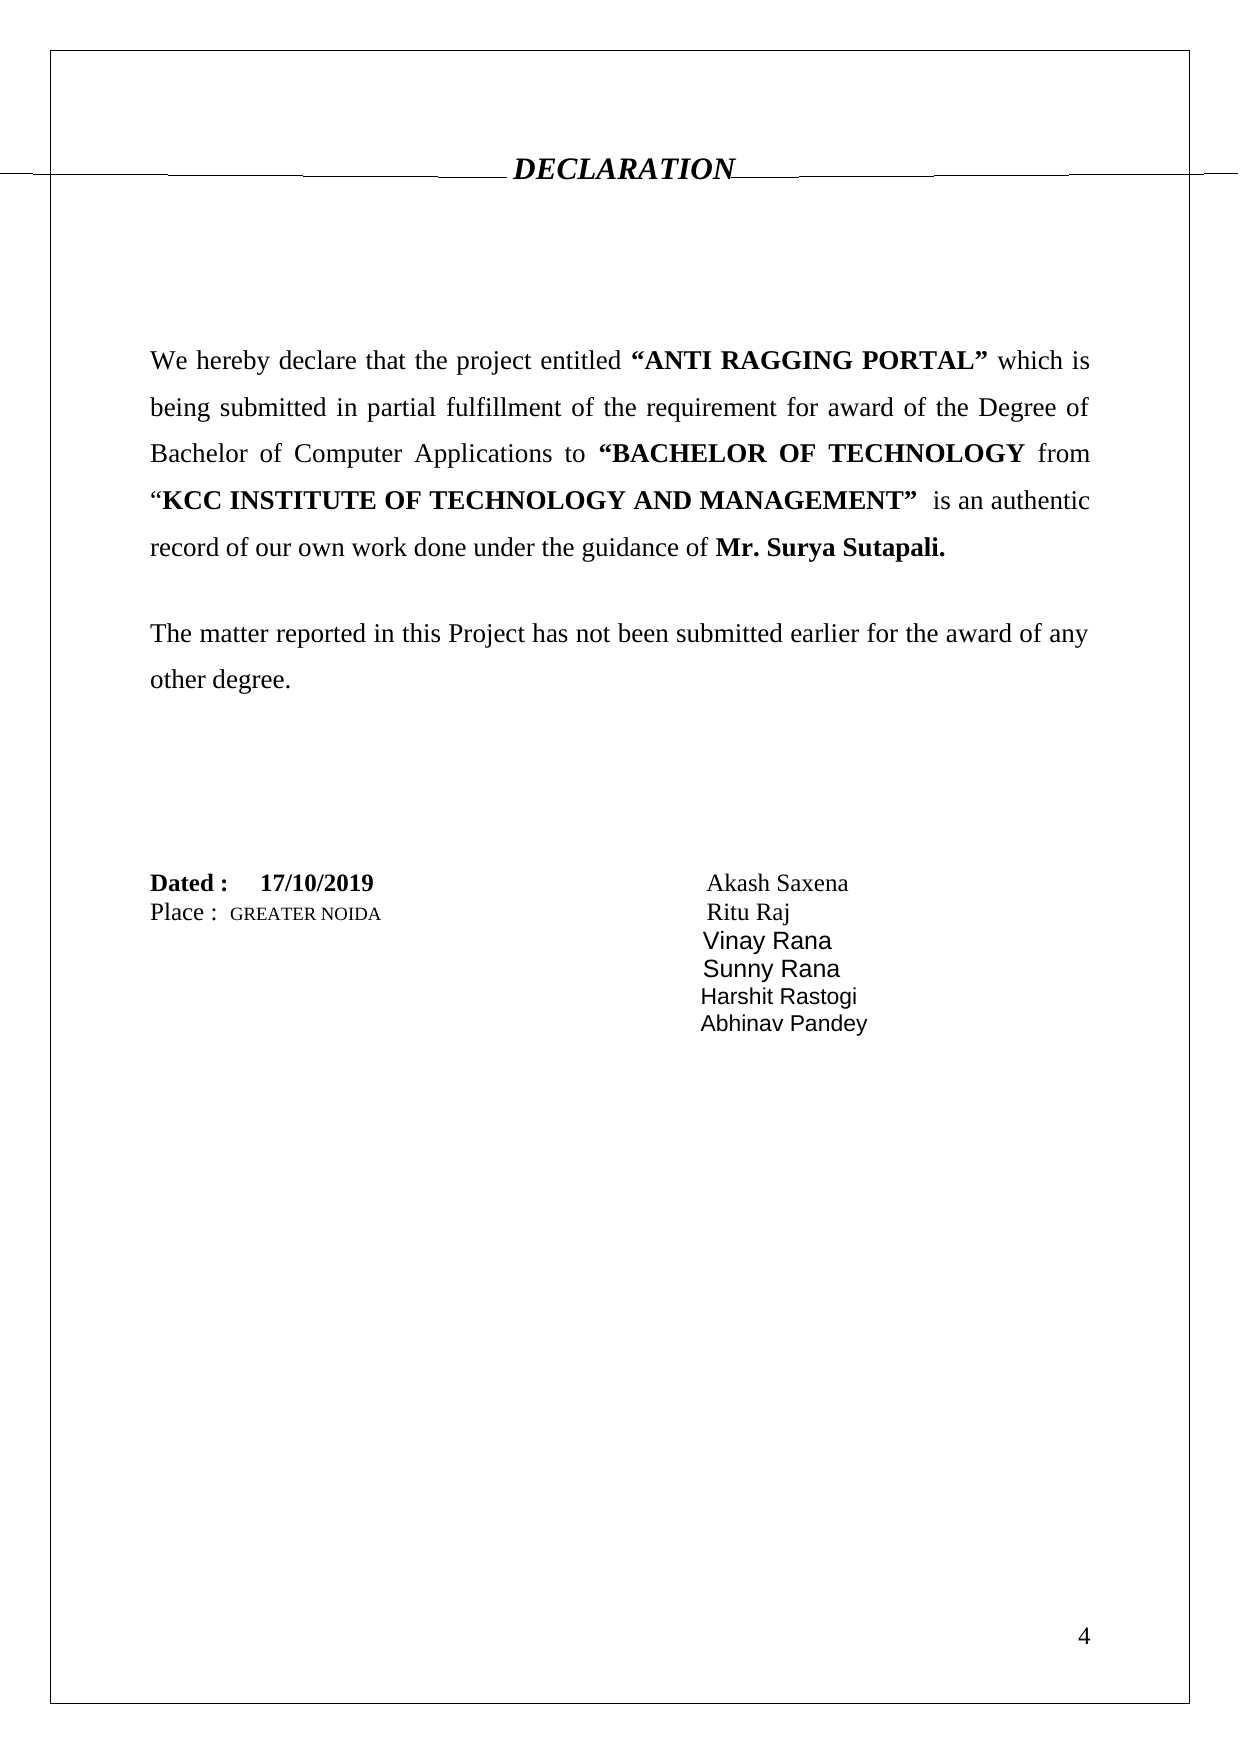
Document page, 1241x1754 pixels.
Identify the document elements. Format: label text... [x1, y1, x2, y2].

subtitle DECLARATION [150, 150, 1090, 186]
text Vinay Rana [150, 926, 1090, 954]
text Place : GREATER NOIDA Ritu Raj [150, 897, 1090, 926]
text Sunny Rana [150, 954, 1090, 983]
text We hereby declare that the project entitled “ANTI RAGGING PORTAL” which is being submitted in partial fulfillment of the requirement for award of the Degree of Bachelor of Computer Applications to “BACHELOR OF TECHNOLOGY from “KCC INSTITUTE OF TECHNOLOGY AND MANAGEMENT” is an authentic record of our own work done under the guidance of Mr. Surya Sutapali. [150, 344, 1090, 562]
text Abhinav Pandey [150, 1009, 1090, 1036]
text Harshit Rastogi [150, 983, 1090, 1009]
text The matter reported in this Project has not been submitted earlier for the award of any other degree. [150, 617, 1090, 695]
text Dated : 17/10/2019 Akash Saxena [150, 868, 1090, 897]
